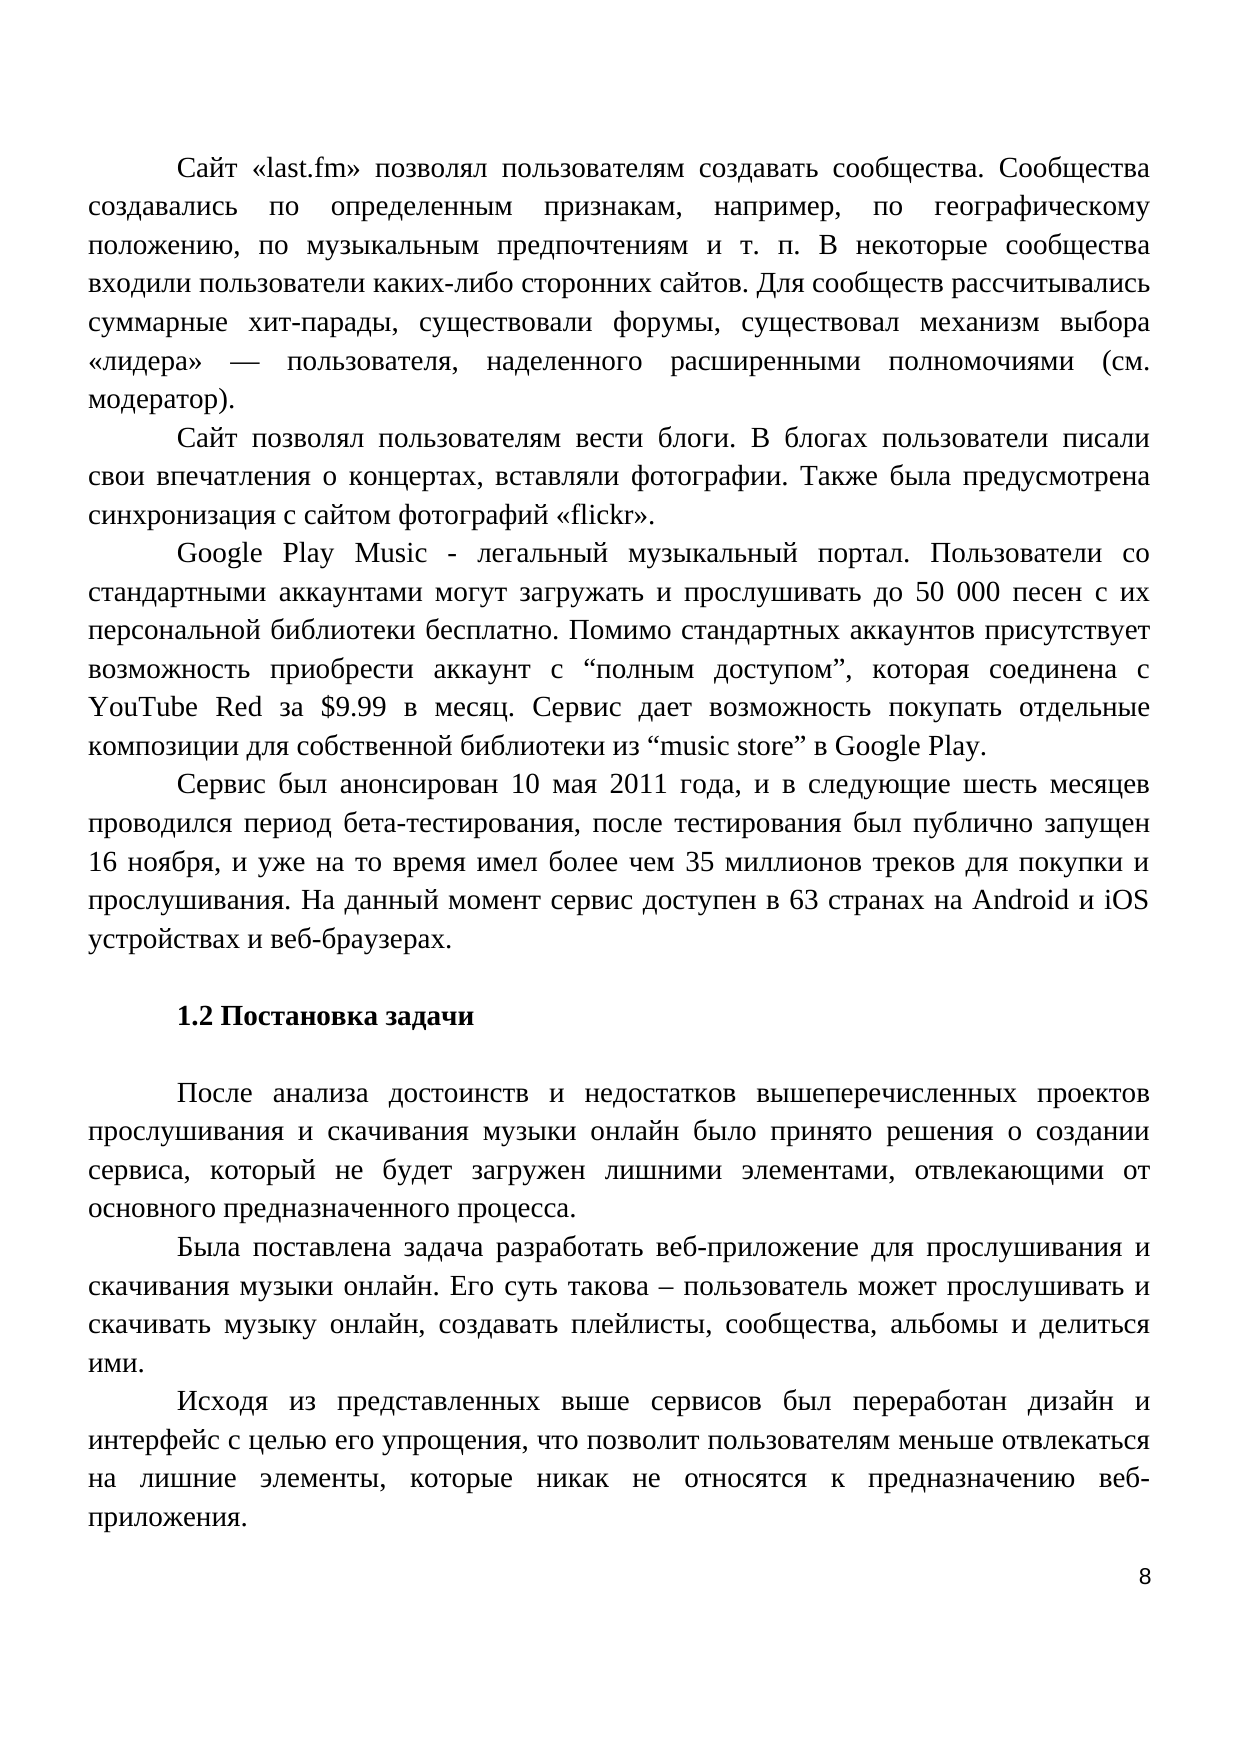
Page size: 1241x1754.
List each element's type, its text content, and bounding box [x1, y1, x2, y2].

text Исходя из представленных выше сервисов был переработан дизайн и интерфейс с целью его упрощения, что позволит пользователям меньше отвлекаться на лишние элементы, которые никак не относятся к предназначению веб-приложения. [88, 1383, 1151, 1532]
text После анализа достоинств и недостатков вышеперечисленных проектов прослушивания и скачивания музыки онлайн было принято решения о создании сервиса, который не будет загружен лишними элементами, отвлекающими от основного предназначенного процесса. [88, 1075, 1151, 1224]
text Google Play Music - легальный музыкальный портал. Пользователи со стандартными аккаунтами могут загружать и прослушивать до 50 000 песен с их персональной библиотеки бесплатно. Помимо стандартных аккаунтов присутствует возможность приобрести аккаунт с “полным доступом”, которая соединена с YouTube Red за $9.99 в месяц. Сервис дает возможность покупать отдельные композиции для собственной библиотеки из “music store” в Google Play. [88, 535, 1151, 762]
text Была поставлена задача разработать веб-приложение для прослушивания и скачивания музыки онлайн. Его суть такова – пользователь может прослушивать и скачивать музыку онлайн, создавать плейлисты, сообщества, альбомы и делиться ими. [88, 1229, 1151, 1378]
text Сервис был анонсирован 10 мая 2011 года, и в следующие шесть месяцев проводился период бета-тестирования, после тестирования был публично запущен 16 ноября, и уже на то время имел более чем 35 миллионов треков для покупки и прослушивания. На данный момент сервис доступен в 63 странах на Android и iOS устройствах и веб-браузерах. [88, 767, 1151, 954]
subtitle 1.2 Постановка задачи [177, 998, 1151, 1031]
text Сайт позволял пользователям вести блоги. В блогах пользователи писали свои впечатления о концертах, вставляли фотографии. Также была предусмотрена синхронизация с сайтом фотографий «flickr». [88, 420, 1151, 530]
text Сайт «last.fm» позволял пользователям создавать сообщества. Сообщества создавались по определенным признакам, например, по географическому положению, по музыкальным предпочтениям и т. п. В некоторые сообщества входили пользователи каких-либо сторонних сайтов. Для сообществ рассчитывались суммарные хит-парады, существовали форумы, существовал механизм выбора «лидера» — пользователя, наделенного расширенными полномочиями (см. модератор). [88, 150, 1151, 415]
